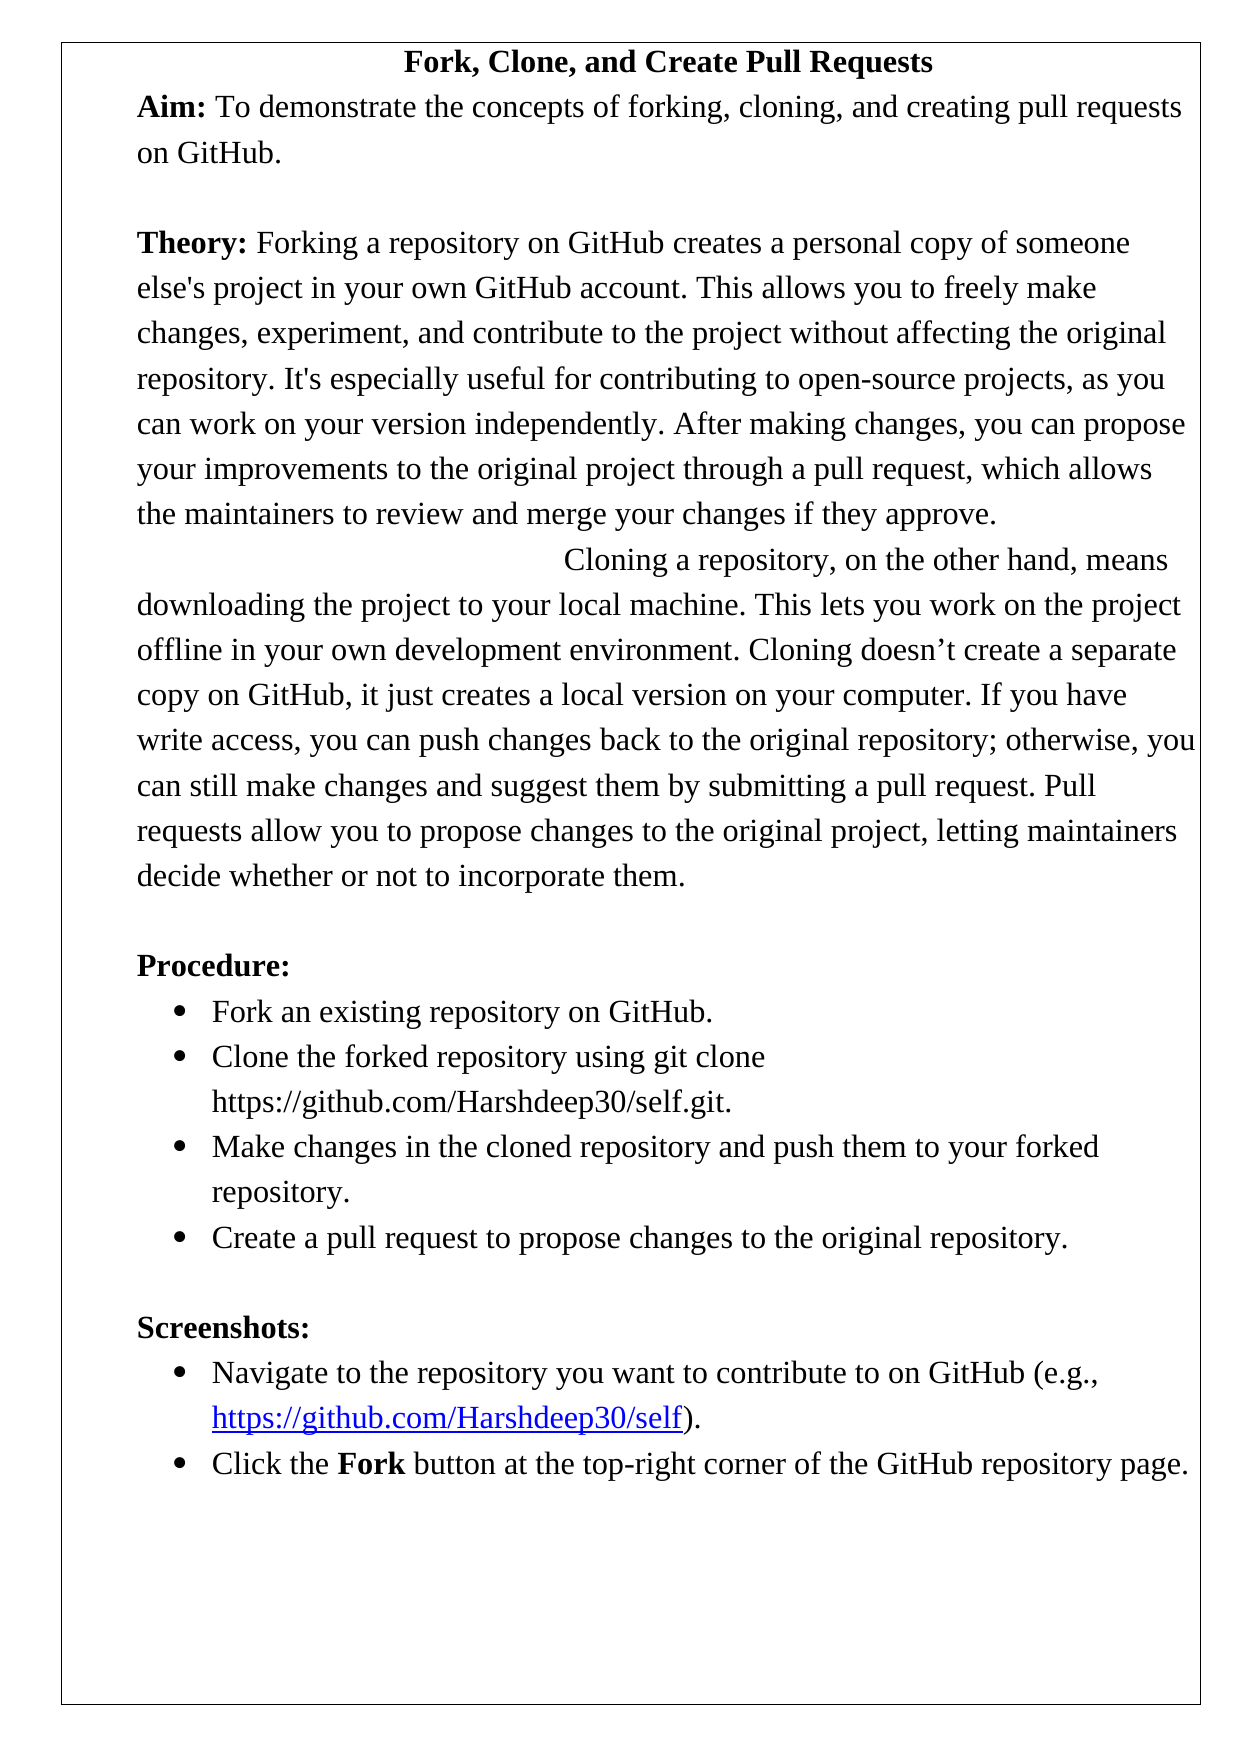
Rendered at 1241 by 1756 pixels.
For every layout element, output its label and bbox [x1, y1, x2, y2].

table_header [62, 43, 1200, 1704]
